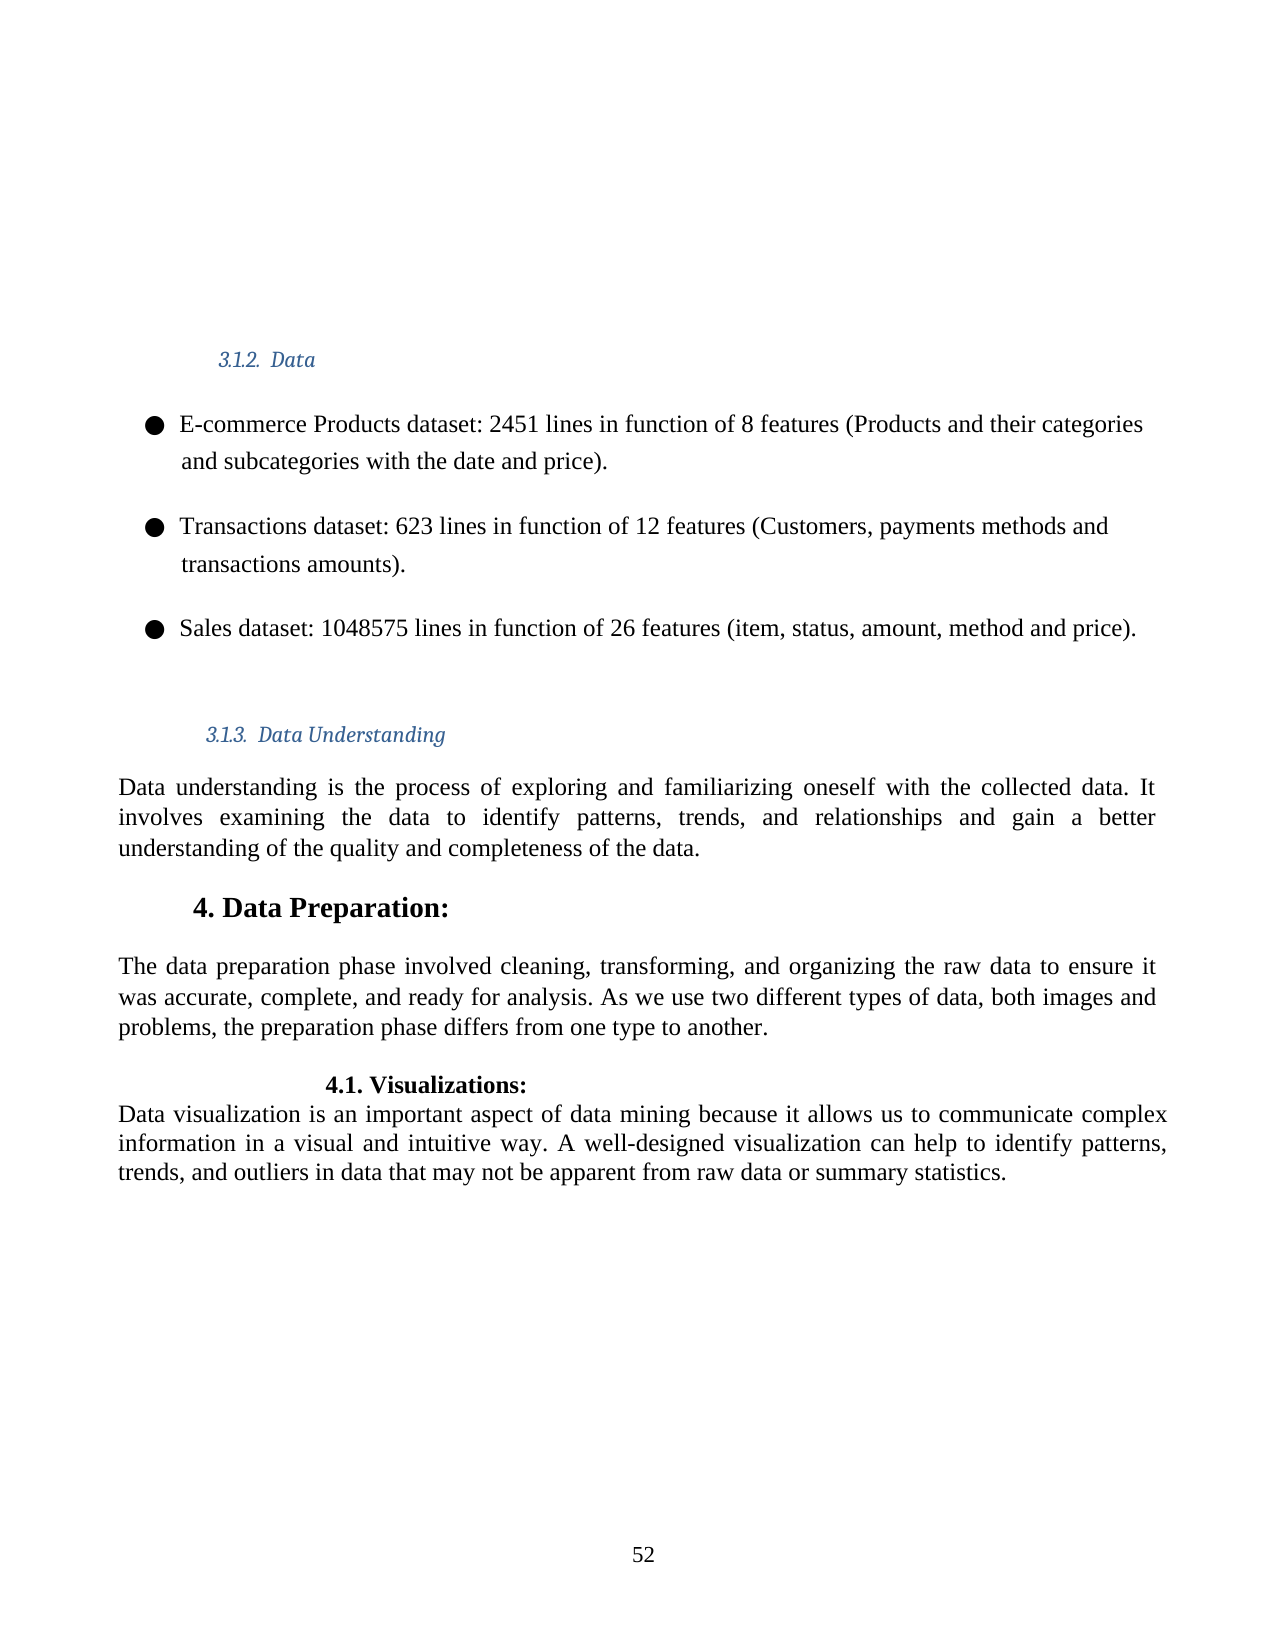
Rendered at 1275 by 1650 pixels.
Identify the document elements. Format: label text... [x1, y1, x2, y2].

text Data understanding is the process of exploring and familiarizing oneself with the collected data. It involves examining the data to identify patterns, trends, and relationships and gain a better understanding of the quality and completeness of the data. [118, 772, 1157, 861]
subtitle 4.1. Visualizations: [225, 1071, 1169, 1099]
text The data preparation phase involved cleaning, transforming, and organizing the raw data to ensure it was accurate, complete, and ready for analysis. As we use two different types of data, both images and problems, the preparation phase differs from one type to another. [118, 951, 1157, 1040]
list Transactions dataset: 623 lines in function of 12 features (Customers, payments methods and transactions amounts). [144, 497, 1169, 577]
subtitle 4. Data Preparation: [193, 890, 1169, 924]
list Sales dataset: 1048575 lines in function of 26 features (item, status, amount, method and price). [144, 600, 1169, 651]
subtitle 3.1.2. Data [106, 347, 1169, 373]
text Data visualization is an important aspect of data mining because it allows us to communicate complex information in a visual and intuitive way. A well-designed visualization can help to identify patterns, trends, and outliers in data that may not be apparent from raw data or summary statistics. [118, 1099, 1169, 1186]
list E-commerce Products dataset: 2451 lines in function of 8 features (Products and their categories and subcategories with the date and price). [144, 395, 1169, 475]
subtitle 3.1.3. Data Understanding [106, 722, 1169, 748]
